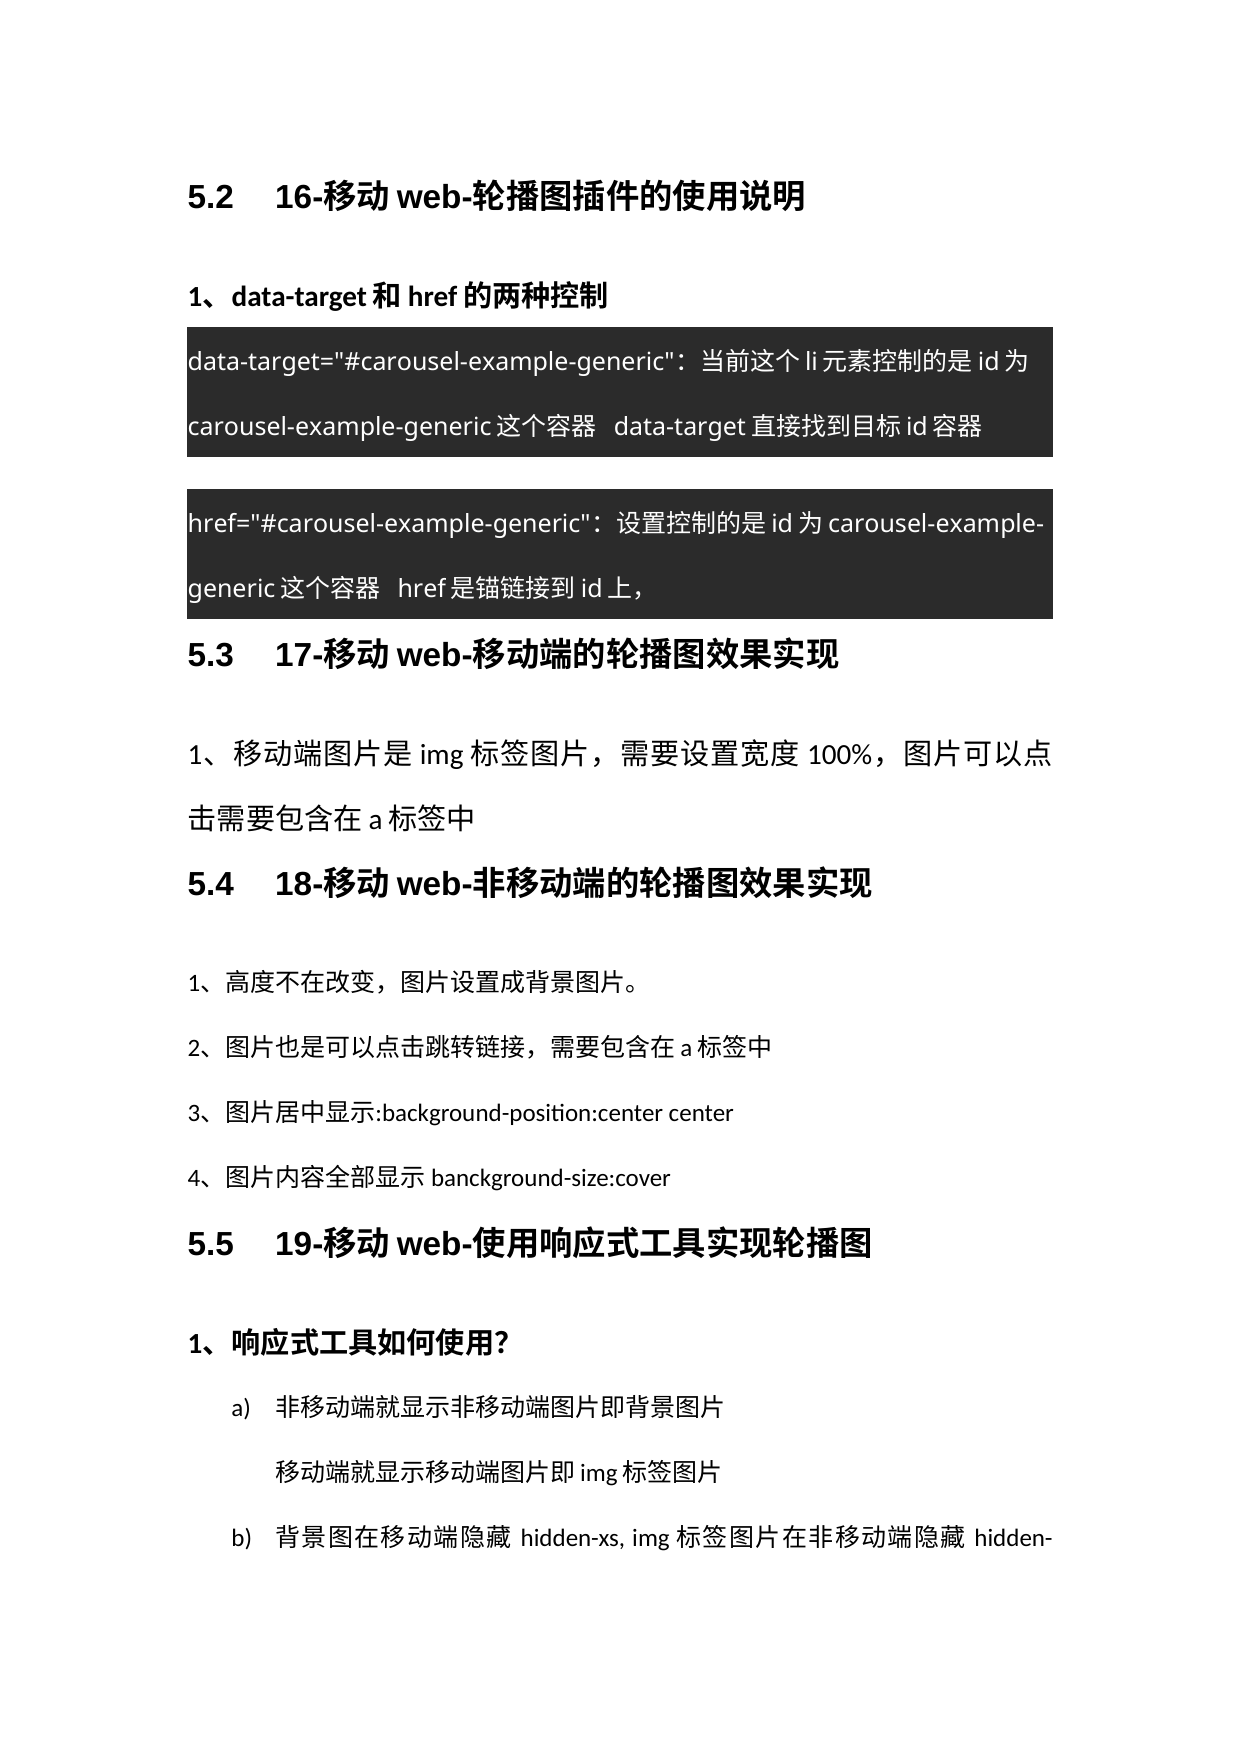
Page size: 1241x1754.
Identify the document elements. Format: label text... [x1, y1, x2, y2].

subtitle 5.3 17-移动web-移动端的轮播图效果实现 [187, 619, 1053, 684]
list 非移动端就显示非移动端图片即背景图片 [231, 1373, 1053, 1438]
text 移动端就显示移动端图片即img标签图片 [231, 1438, 1053, 1503]
text 1、data-target和href的两种控制 [187, 262, 1053, 327]
list 图片居中显示:background-position:center center [187, 1078, 1053, 1143]
subtitle 5.2 16-移动web-轮播图插件的使用说明 [187, 162, 1053, 227]
subtitle 5.5 19-移动web-使用响应式工具实现轮播图 [187, 1208, 1053, 1273]
list 响应式工具如何使用？ [187, 1308, 1053, 1373]
list 图片也是可以点击跳转链接，需要包含在a标签中 [187, 1013, 1053, 1078]
list 图片内容全部显示 banckground-size:cover [187, 1143, 1053, 1208]
text 1、移动端图片是img标签图片，需要设置宽度100%，图片可以点击需要包含在a标签中 [187, 719, 1053, 849]
list 高度不在改变，图片设置成背景图片。 [187, 948, 1053, 1013]
text data-target="#carousel-example-generic"：当前这个li元素控制的是id为carousel-example-generic这个容器 data-target直接找到目标id容器 [187, 327, 1053, 457]
subtitle 5.4 18-移动web-非移动端的轮播图效果实现 [187, 849, 1053, 914]
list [231, 1503, 1053, 1568]
text href="#carousel-example-generic"：设置控制的是id为carousel-example-generic这个容器 href是锚链接到id上， [187, 489, 1053, 619]
